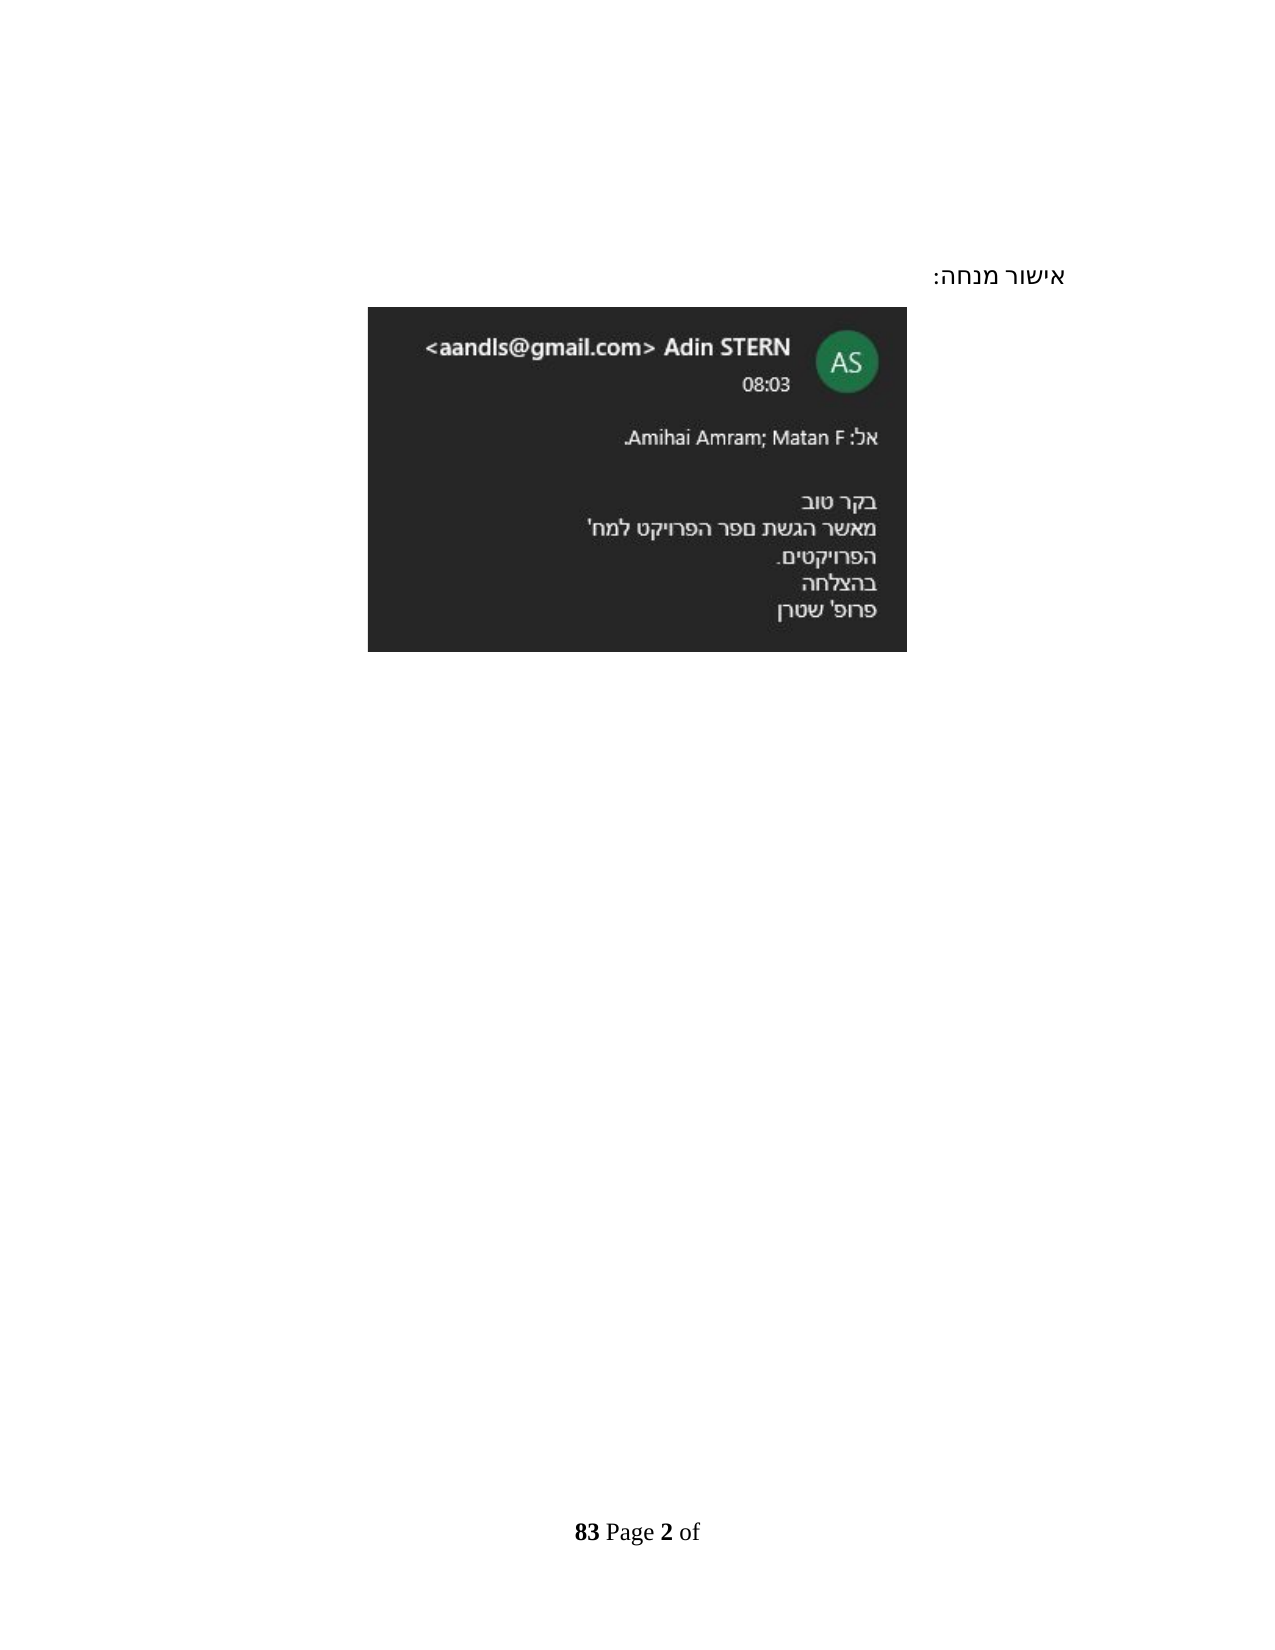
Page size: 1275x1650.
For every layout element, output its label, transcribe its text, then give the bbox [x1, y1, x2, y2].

text אישור מנחה: [150, 260, 1125, 291]
picture [367, 307, 907, 652]
